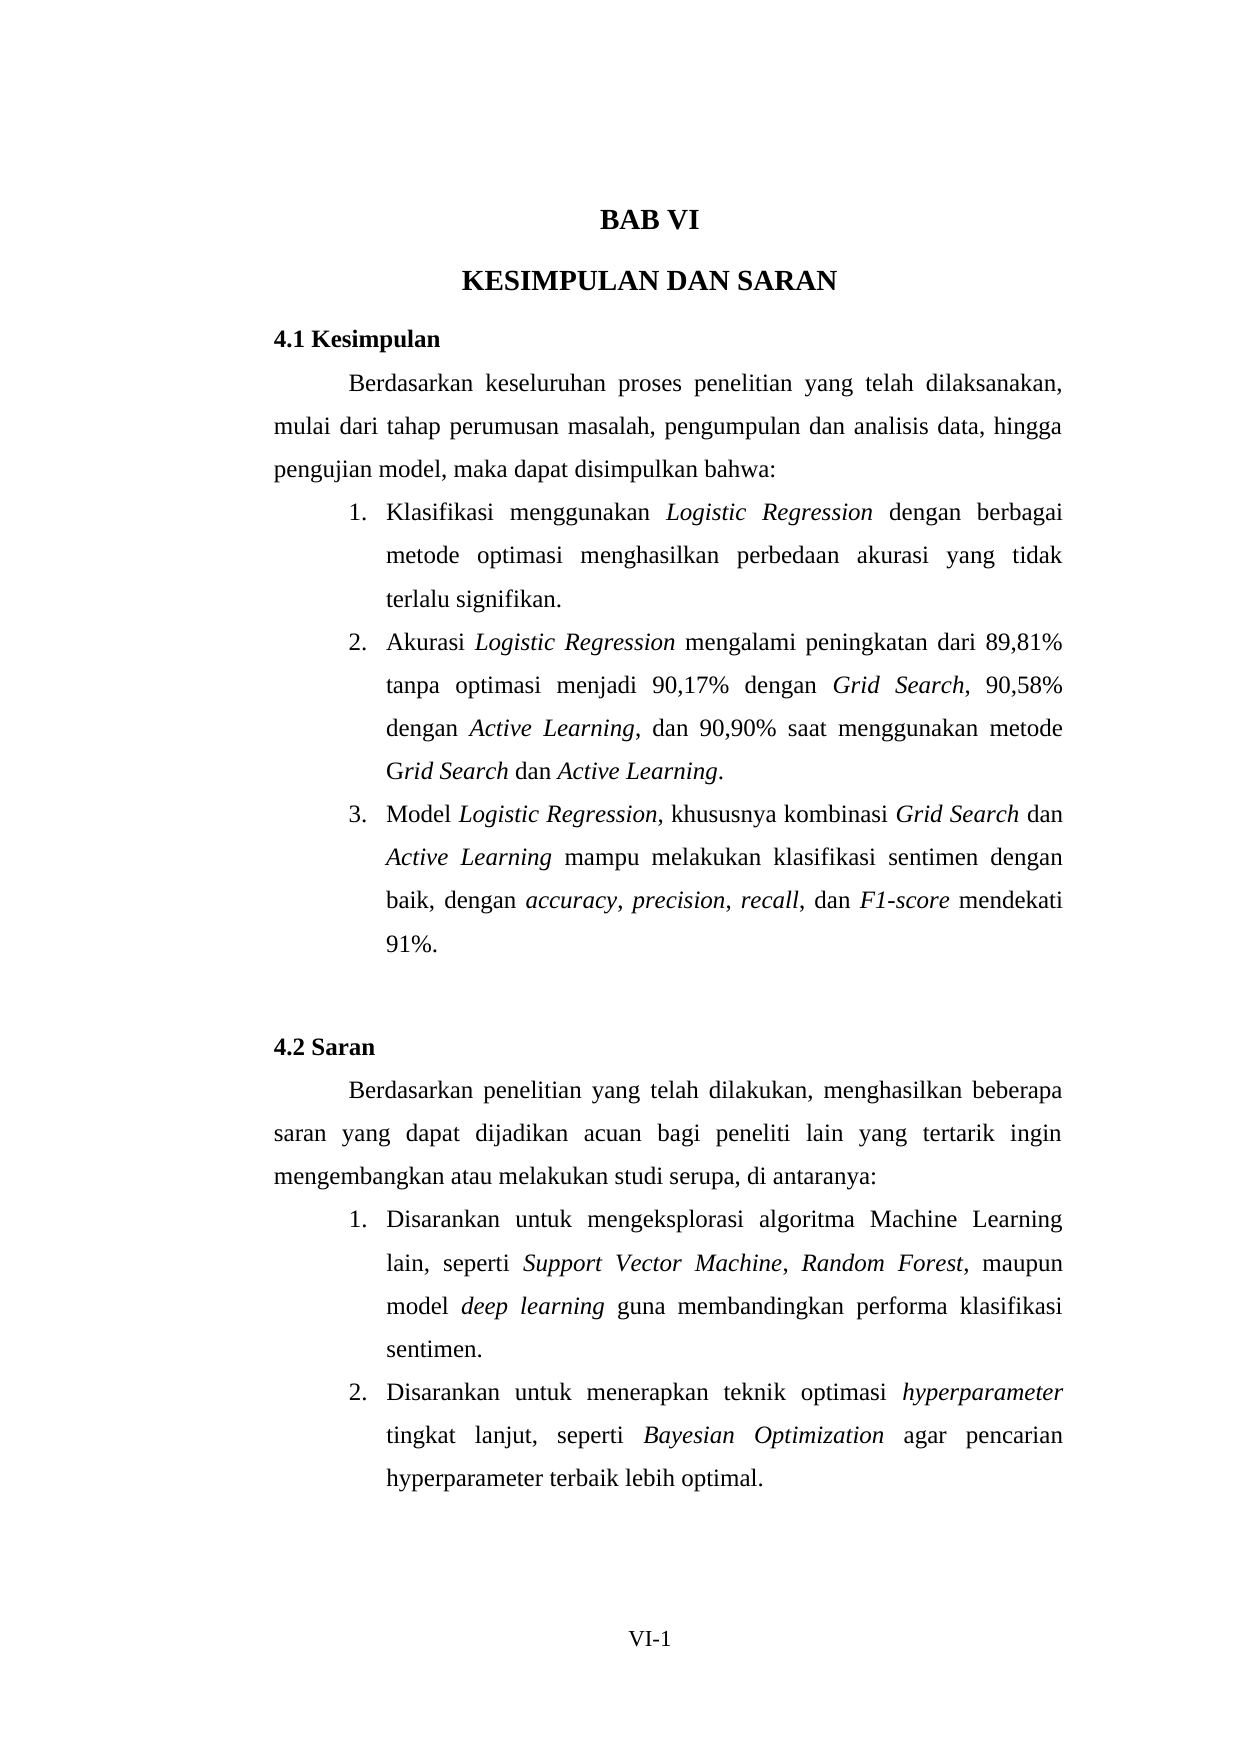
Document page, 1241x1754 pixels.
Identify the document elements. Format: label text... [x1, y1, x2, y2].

subtitle Saran [274, 1032, 1063, 1060]
list Disarankan untuk menerapkan teknik optimasi hyperparameter tingkat lanjut, seperti Bayesian Optimization agar pencarian hyperparameter terbaik lebih optimal. [349, 1377, 1063, 1492]
list Disarankan untuk mengeksplorasi algoritma Machine Learning lain, seperti Support Vector Machine, Random Forest, maupun model deep learning guna membandingkan performa klasifikasi sentimen. [349, 1204, 1063, 1363]
list Berdasarkan keseluruhan proses penelitian yang telah dilaksanakan, mulai dari tahap perumusan masalah, pengumpulan dan analisis data, hingga pengujian model, maka dapat disimpulkan bahwa: [274, 368, 1063, 483]
list Akurasi Logistic Regression mengalami peningkatan dari 89,81% tanpa optimasi menjadi 90,17% dengan Grid Search, 90,58% dengan Active Learning, dan 90,90% saat menggunakan metode Grid Search dan Active Learning. [348, 627, 1063, 785]
list Klasifikasi menggunakan Logistic Regression dengan berbagai metode optimasi menghasilkan perbedaan akurasi yang tidak terlalu signifikan. [348, 497, 1063, 612]
subtitle BAB VI [236, 202, 1063, 236]
list Berdasarkan penelitian yang telah dilakukan, menghasilkan beberapa saran yang dapat dijadikan acuan bagi peneliti lain yang tertarik ingin mengembangkan atau melakukan studi serupa, di antaranya: [274, 1075, 1063, 1190]
subtitle KESIMPULAN DAN SARAN [236, 263, 1063, 297]
subtitle Kesimpulan [274, 324, 1063, 353]
list Model Logistic Regression, khususnya kombinasi Grid Search dan Active Learning mampu melakukan klasifikasi sentimen dengan baik, dengan accuracy, precision, recall, dan F1-score mendekati 91%. [348, 799, 1063, 957]
